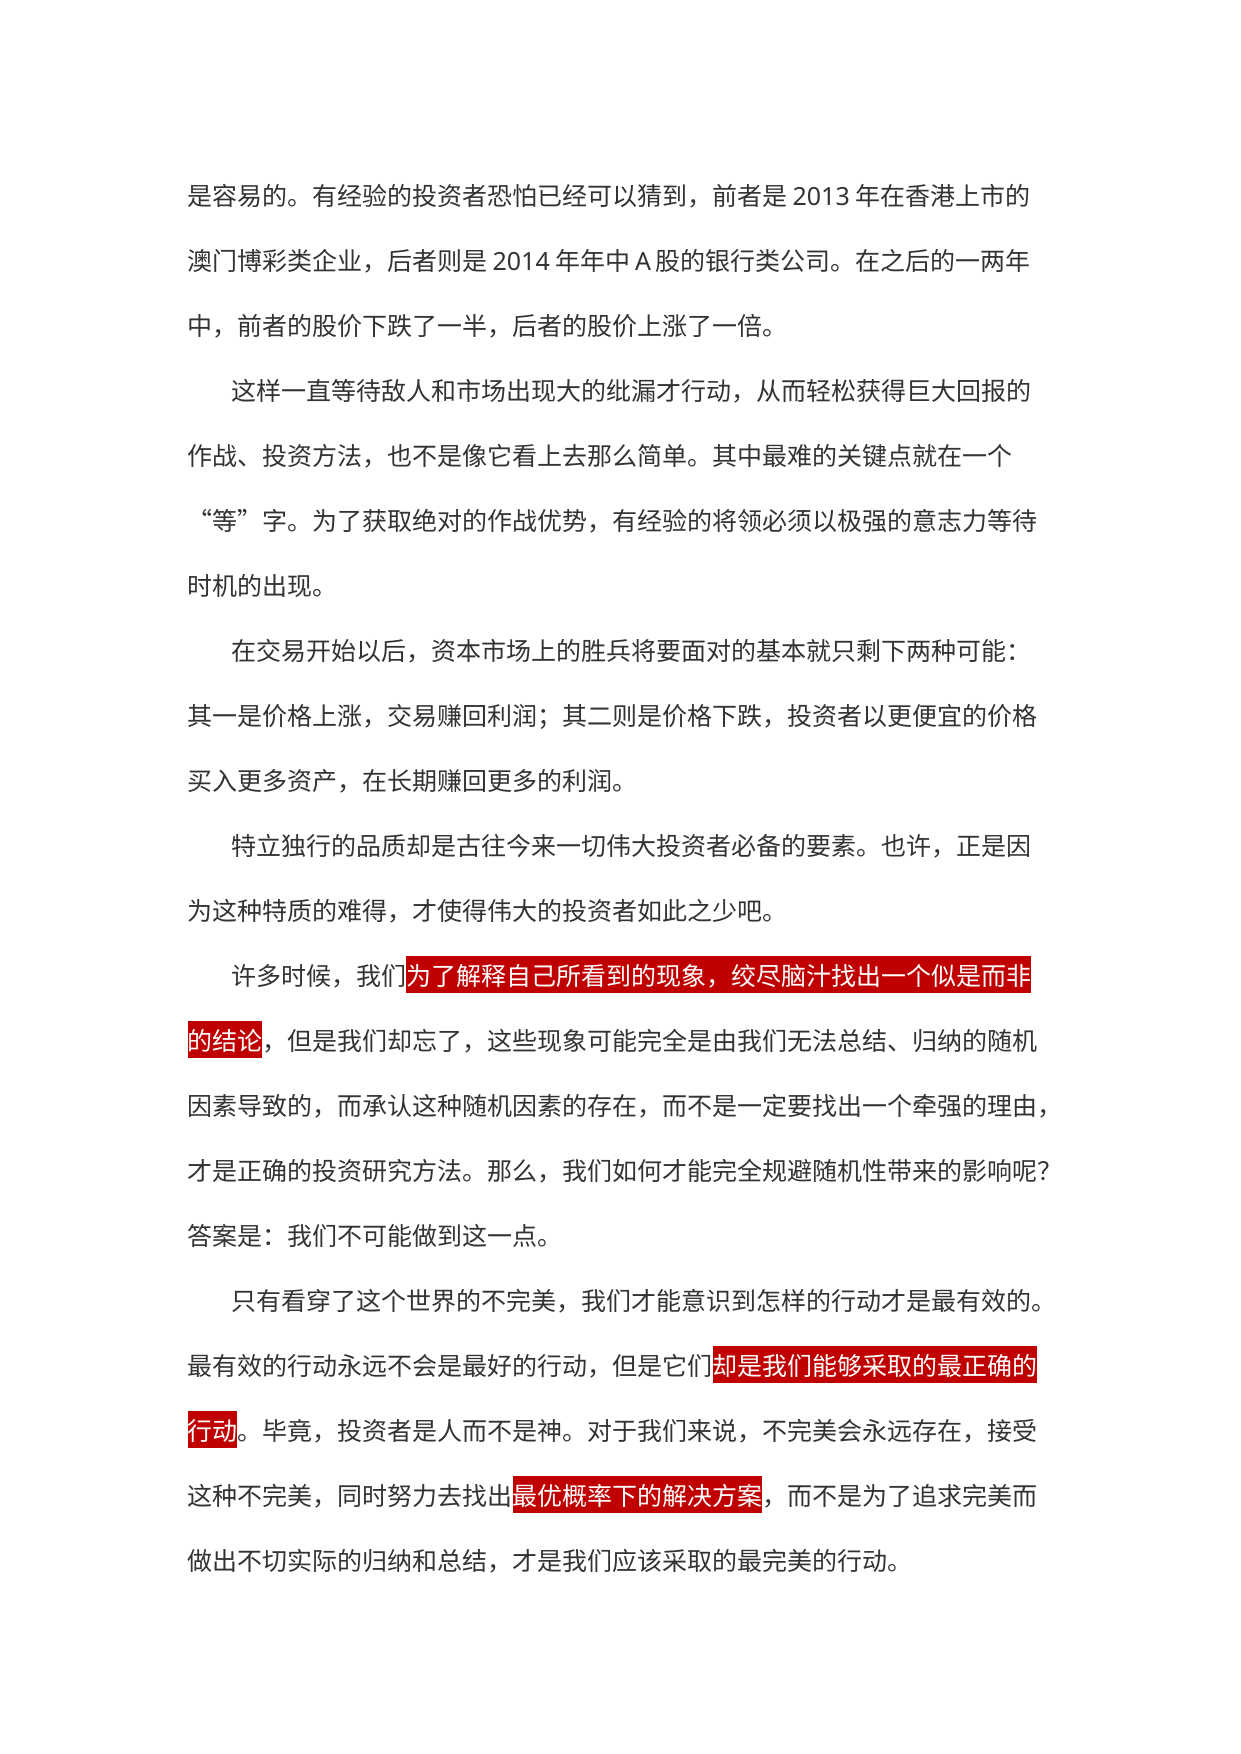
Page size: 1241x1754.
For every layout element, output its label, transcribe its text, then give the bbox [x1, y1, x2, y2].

text 许多时候，我们为了解释自己所看到的现象，绞尽脑汁找出一个似是而非的结论，但是我们却忘了，这些现象可能完全是由我们无法总结、归纳的随机因素导致的，而承认这种随机因素的存在，而不是一定要找出一个牵强的理由，才是正确的投资研究方法。那么，我们如何才能完全规避随机性带来的影响呢？答案是：我们不可能做到这一点。 [187, 942, 1053, 1267]
text 在交易开始以后，资本市场上的胜兵将要面对的基本就只剩下两种可能：其一是价格上涨，交易赚回利润；其二则是价格下跌，投资者以更便宜的价格买入更多资产，在长期赚回更多的利润。 [187, 617, 1053, 812]
text 特立独行的品质却是古往今来一切伟大投资者必备的要素。也许，正是因为这种特质的难得，才使得伟大的投资者如此之少吧。 [187, 812, 1053, 942]
text 只有看穿了这个世界的不完美，我们才能意识到怎样的行动才是最有效的。最有效的行动永远不会是最好的行动，但是它们却是我们能够采取的最正确的行动。毕竟，投资者是人而不是神。对于我们来说，不完美会永远存在，接受这种不完美，同时努力去找出最优概率下的解决方案，而不是为了追求完美而做出不切实际的归纳和总结，才是我们应该采取的最完美的行动。 [187, 1267, 1053, 1592]
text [187, 162, 1053, 357]
text 这样一直等待敌人和市场出现大的纰漏才行动，从而轻松获得巨大回报的作战、投资方法，也不是像它看上去那么简单。其中最难的关键点就在一个“等”字。为了获取绝对的作战优势，有经验的将领必须以极强的意志力等待时机的出现。 [187, 357, 1053, 617]
